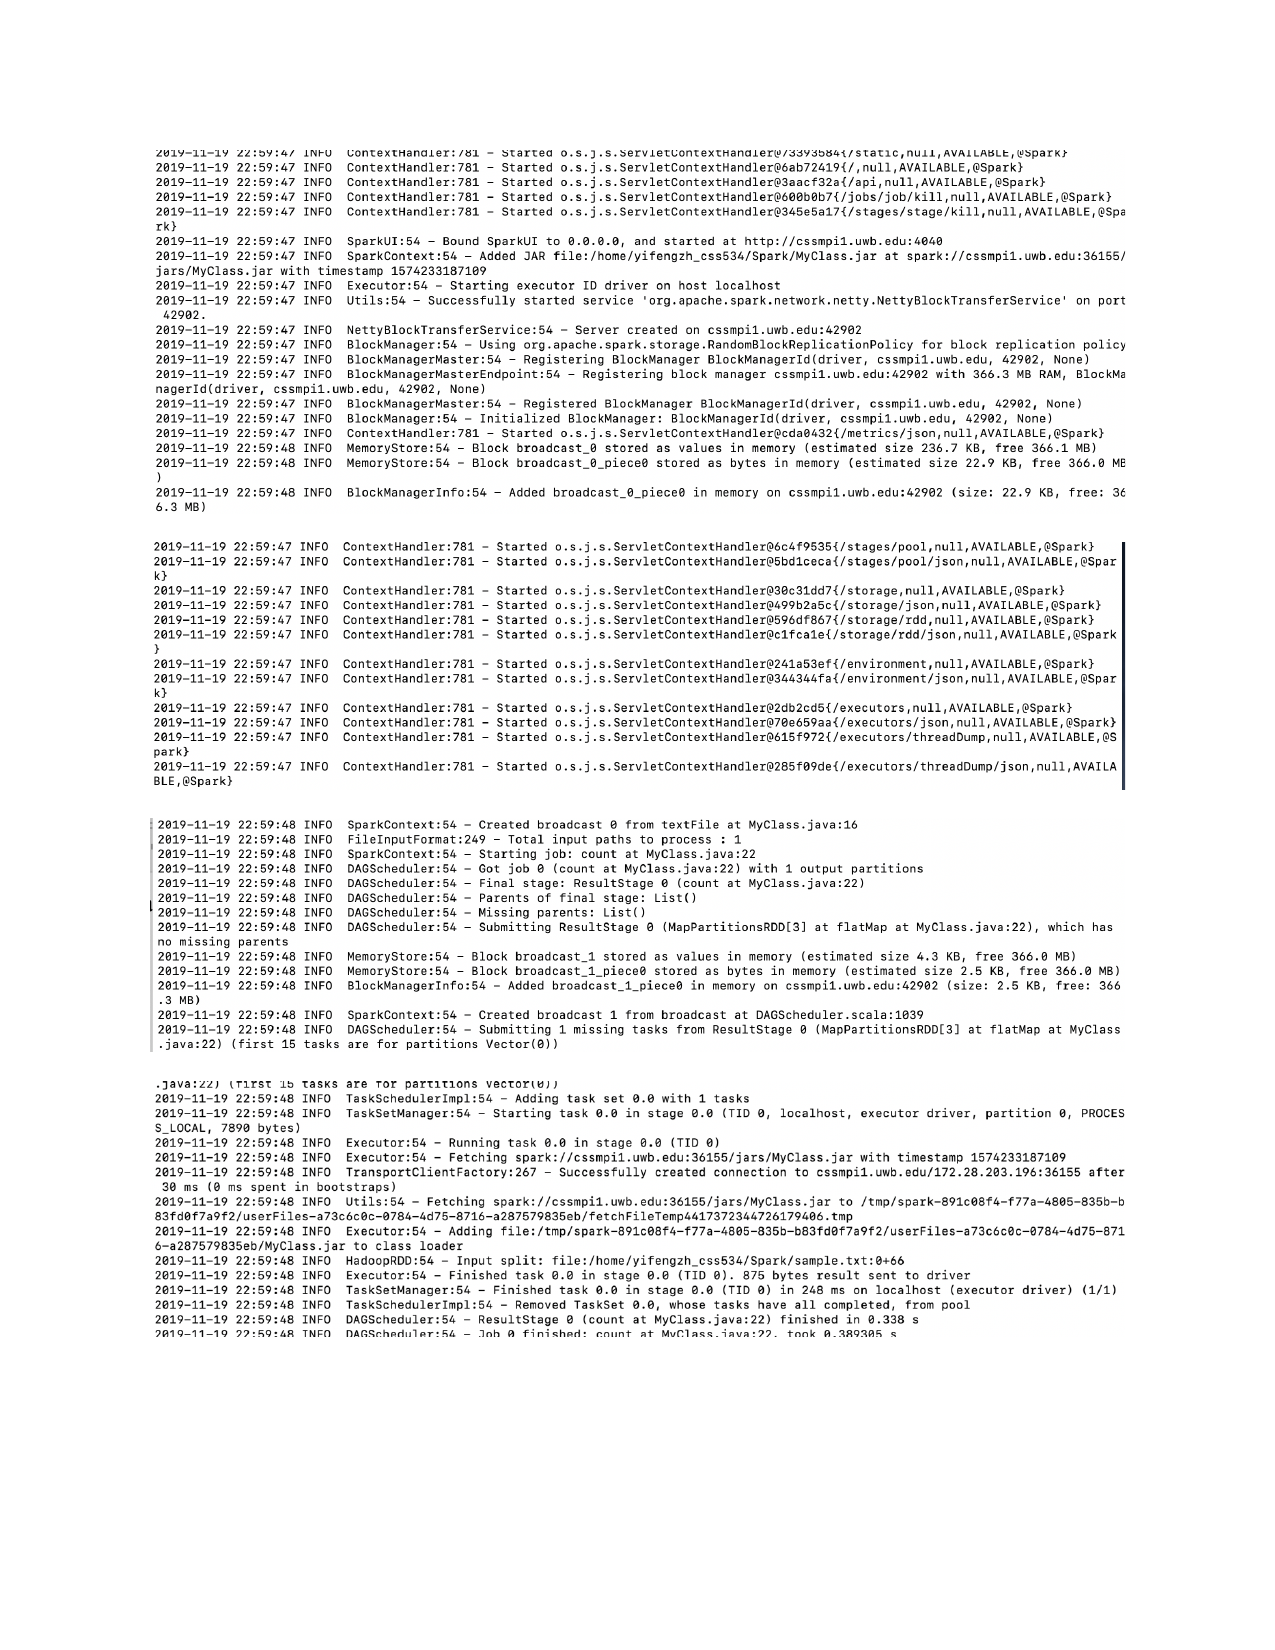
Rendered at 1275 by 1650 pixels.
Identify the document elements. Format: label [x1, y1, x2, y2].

picture [150, 1081, 1125, 1337]
picture [150, 150, 1125, 514]
picture [150, 542, 1125, 790]
picture [150, 818, 1125, 1052]
